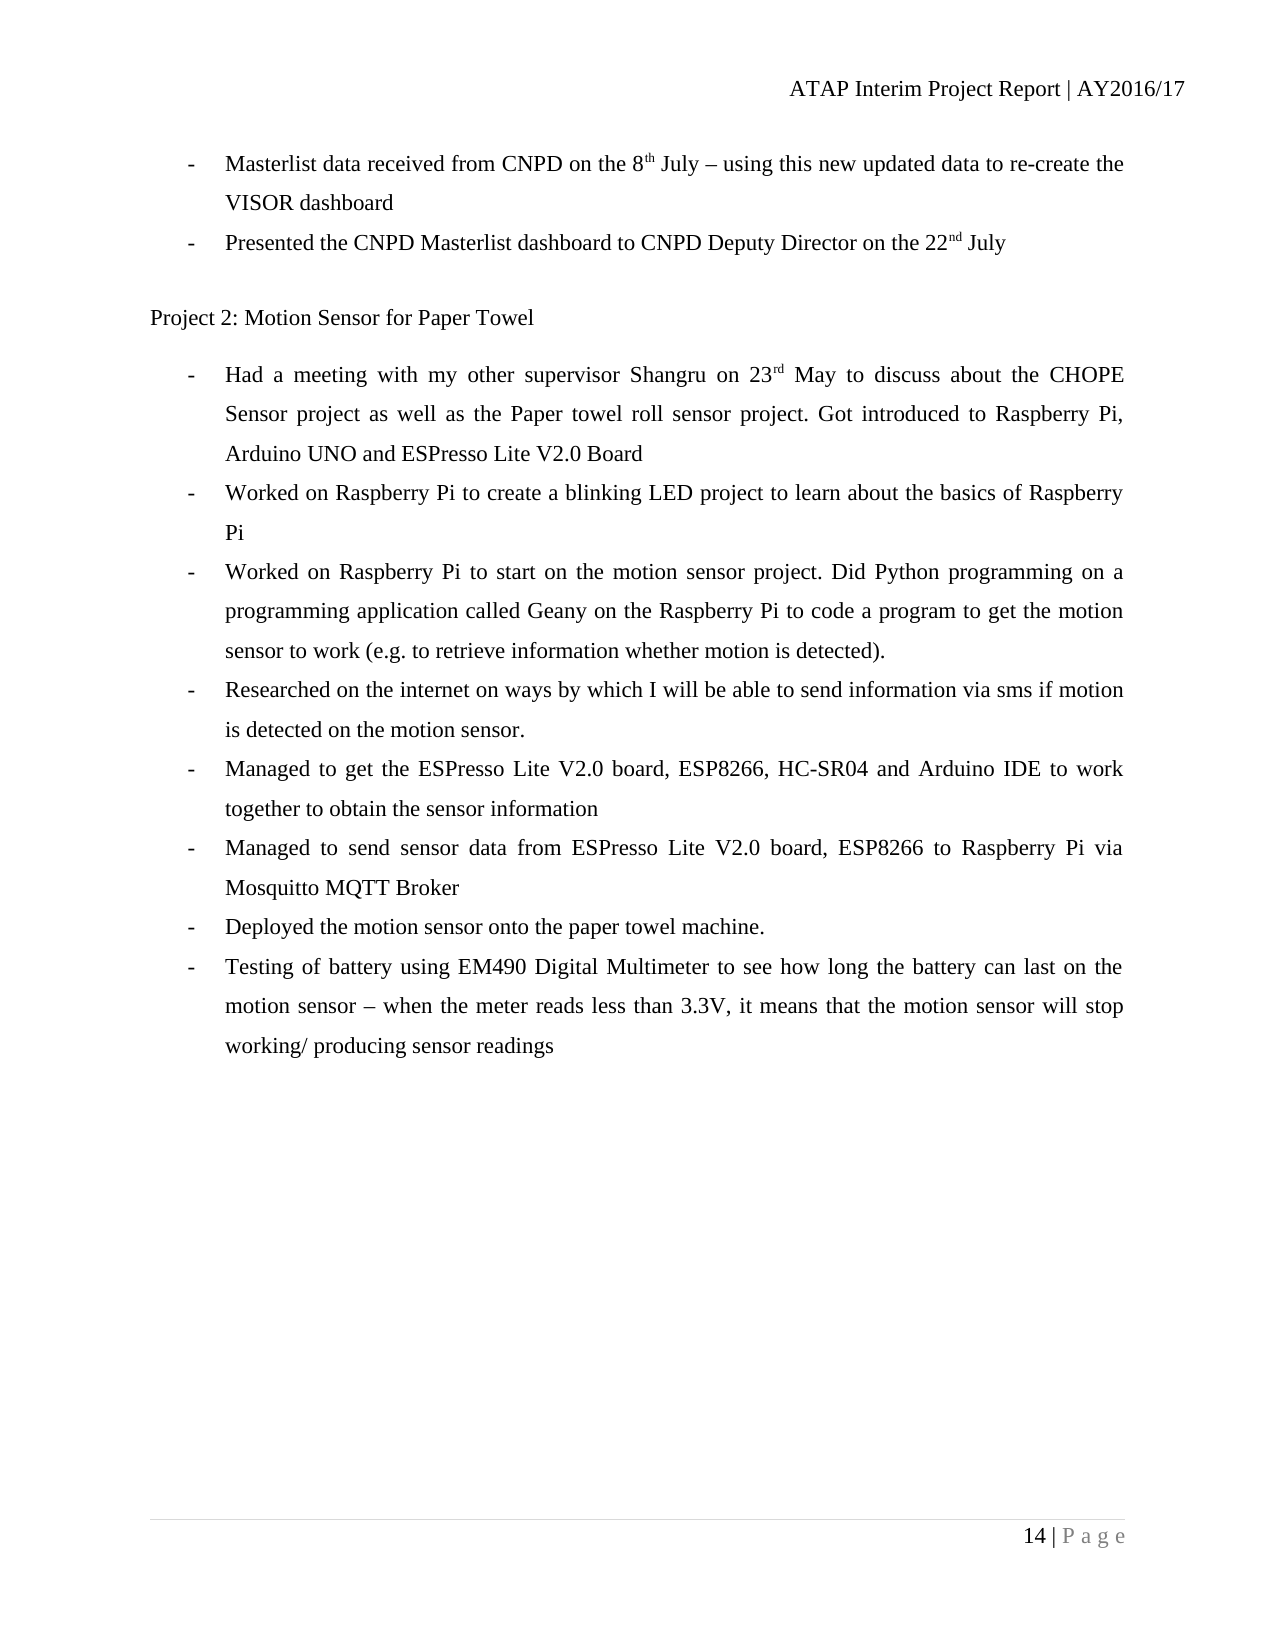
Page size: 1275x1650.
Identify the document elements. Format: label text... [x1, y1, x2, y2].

list Researched on the internet on ways by which I will be able to send information via sms if motion is detected on the motion sensor. [187, 676, 1125, 742]
list Presented the CNPD Masterlist dashboard to CNPD Deputy Director on the 22nd July [187, 229, 1125, 255]
list Deployed the motion sensor onto the paper towel machine. [187, 913, 1125, 940]
list Testing of battery using EM490 Digital Multimeter to see how long the battery can last on the motion sensor – when the meter reads less than 3.3V, it means that the motion sensor will stop working/ producing sensor readings [187, 953, 1125, 1058]
list Had a meeting with my other supervisor Shangru on 23rd May to discuss about the CHOPE Sensor project as well as the Paper towel roll sensor project. Got introduced to Raspberry Pi, Arduino UNO and ESPresso Lite V2.0 Board [187, 361, 1125, 466]
list Managed to get the ESPresso Lite V2.0 board, ESP8266, HC-SR04 and Arduino IDE to work together to obtain the sensor information [187, 755, 1125, 821]
list Worked on Raspberry Pi to start on the motion sensor project. Did Python programming on a programming application called Geany on the Raspberry Pi to code a program to get the motion sensor to work (e.g. to retrieve information whether motion is detected). [187, 558, 1125, 663]
list Managed to send sensor data from ESPresso Lite V2.0 board, ESP8266 to Raspberry Pi via Mosquitto MQTT Broker [187, 834, 1125, 900]
list Masterlist data received from CNPD on the 8th July – using this new updated data to re-create the VISOR dashboard [187, 150, 1125, 216]
list Worked on Raspberry Pi to create a blinking LED project to learn about the basics of Raspberry Pi [187, 479, 1125, 545]
text Project 2: Motion Sensor for Paper Towel [150, 304, 1125, 331]
